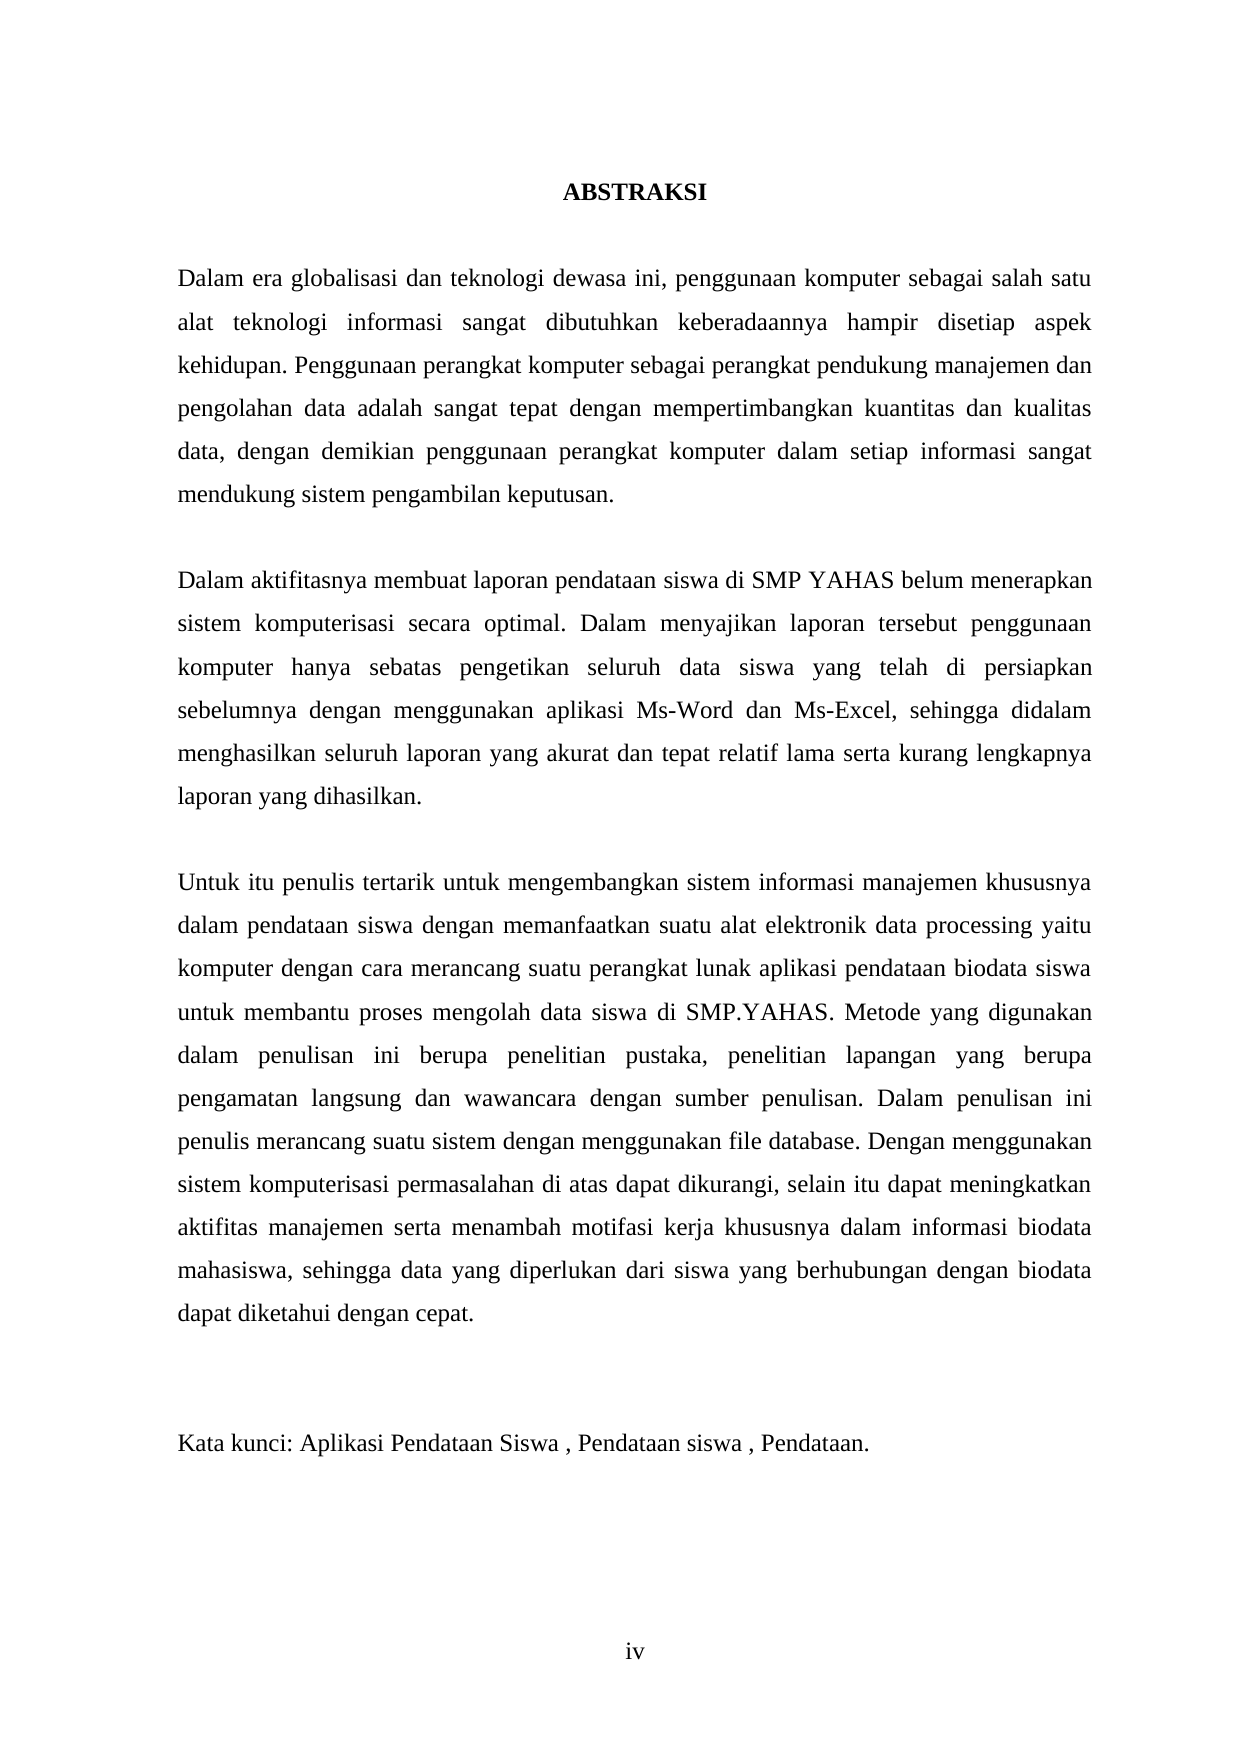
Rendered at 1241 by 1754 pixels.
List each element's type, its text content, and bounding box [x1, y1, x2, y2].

text Dalam aktifitasnya membuat laporan pendataan siswa di SMP YAHAS belum menerapkan sistem komputerisasi secara optimal. Dalam menyajikan laporan tersebut penggunaan komputer hanya sebatas pengetikan seluruh data siswa yang telah di persiapkan sebelumnya dengan menggunakan aplikasi Ms-Word dan Ms-Excel, sehingga didalam menghasilkan seluruh laporan yang akurat dan tepat relatif lama serta kurang lengkapnya laporan yang dihasilkan. [177, 565, 1092, 810]
text Untuk itu penulis tertarik untuk mengembangkan sistem informasi manajemen khususnya dalam pendataan siswa dengan memanfaatkan suatu alat elektronik data processing yaitu komputer dengan cara merancang suatu perangkat lunak aplikasi pendataan biodata siswa untuk membantu proses mengolah data siswa di SMP.YAHAS. Metode yang digunakan dalam penulisan ini berupa penelitian pustaka, penelitian lapangan yang berupa pengamatan langsung dan wawancara dengan sumber penulisan. Dalam penulisan ini penulis merancang suatu sistem dengan menggunakan file database. Dengan menggunakan sistem komputerisasi permasalahan di atas dapat dikurangi, selain itu dapat meningkatkan aktifitas manajemen serta menambah motifasi kerja khususnya dalam informasi biodata mahasiswa, sehingga data yang diperlukan dari siswa yang berhubungan dengan biodata dapat diketahui dengan cepat. [177, 867, 1092, 1327]
text Dalam era globalisasi dan teknologi dewasa ini, penggunaan komputer sebagai salah satu alat teknologi informasi sangat dibutuhkan keberadaannya hampir disetiap aspek kehidupan. Penggunaan perangkat komputer sebagai perangkat pendukung manajemen dan pengolahan data adalah sangat tepat dengan mempertimbangkan kuantitas dan kualitas data, dengan demikian penggunaan perangkat komputer dalam setiap informasi sangat mendukung sistem pengambilan keputusan. [177, 263, 1092, 508]
text Kata kunci: Aplikasi Pendataan Siswa , Pendataan siswa , Pendataan. [177, 1428, 1092, 1457]
subtitle ABSTRAKSI [177, 177, 1092, 206]
